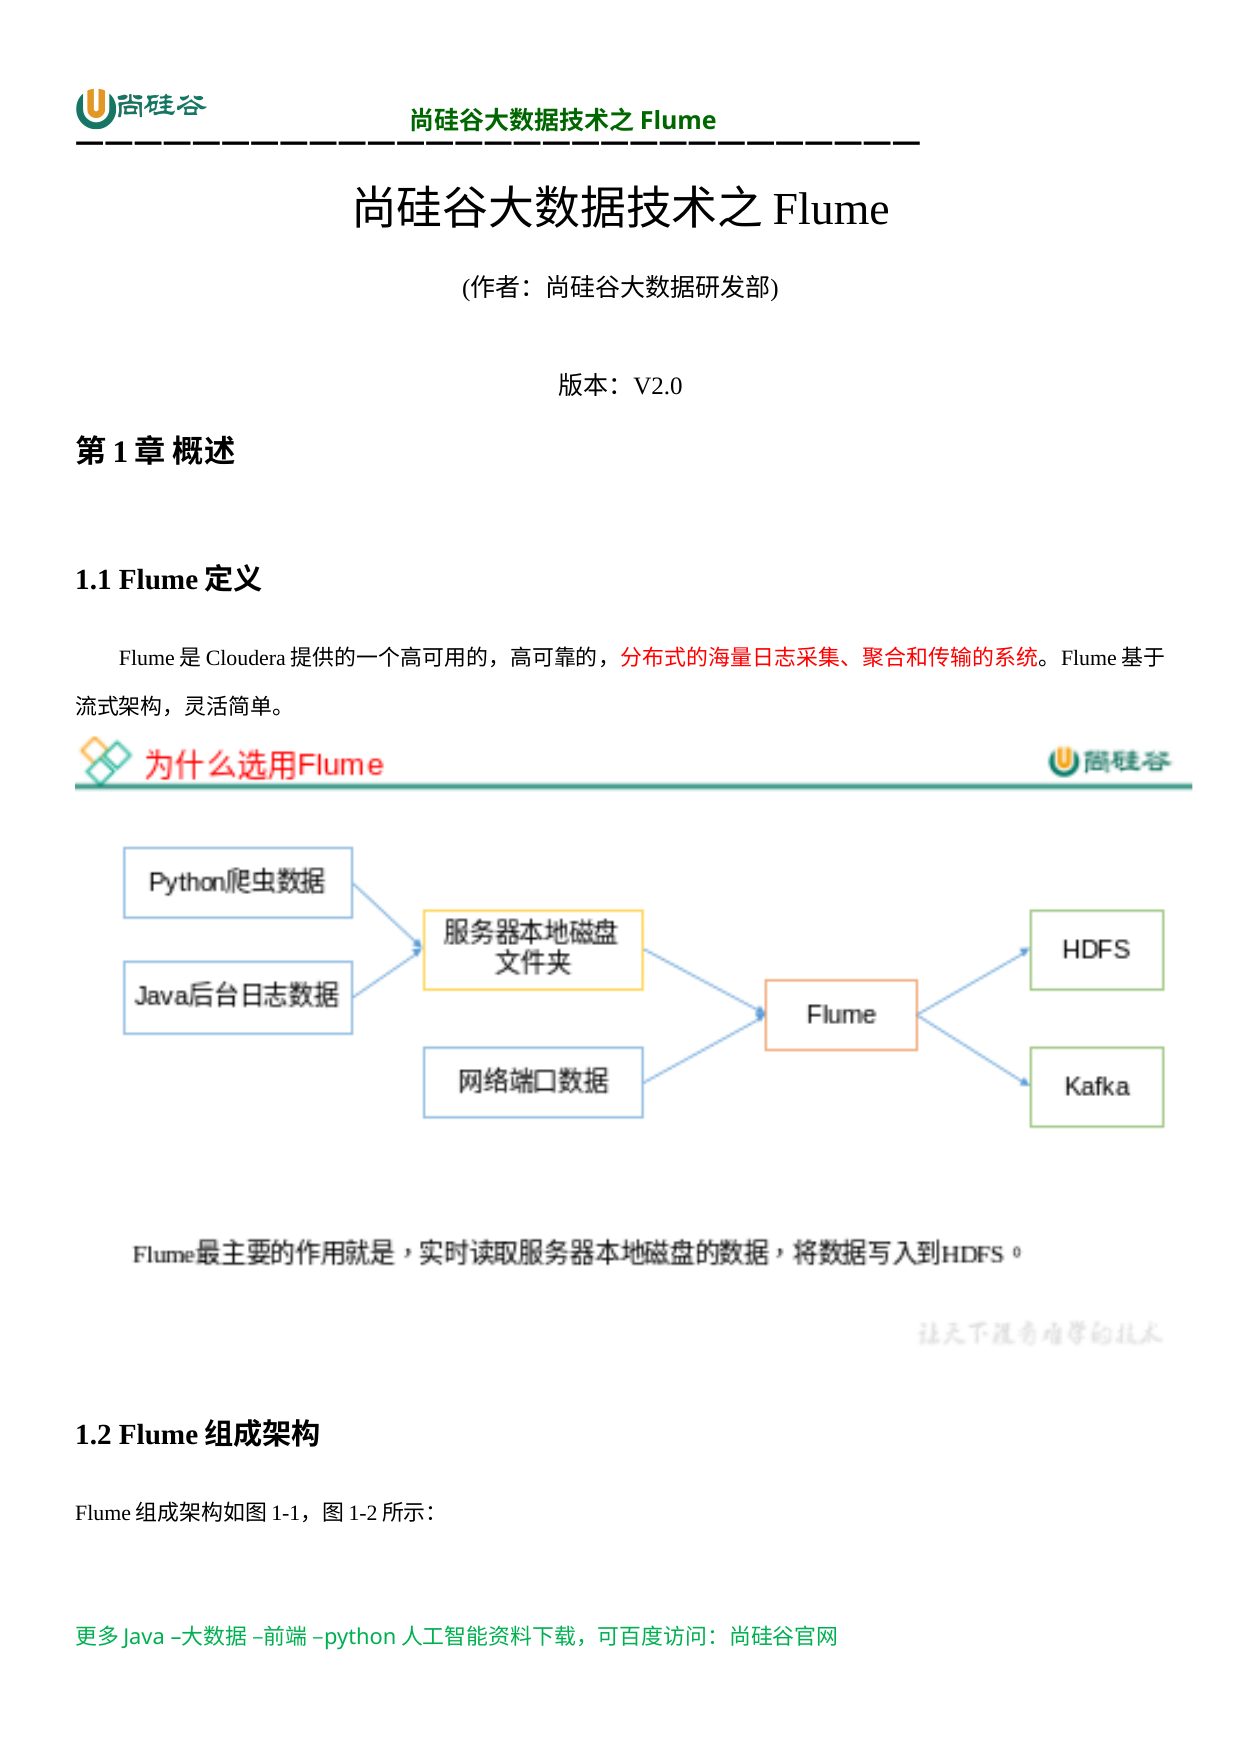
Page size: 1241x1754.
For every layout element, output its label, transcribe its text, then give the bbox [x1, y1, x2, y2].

text 版本：V2.0 [75, 351, 1165, 416]
text (作者：尚硅谷大数据研发部) [75, 253, 1165, 318]
subtitle 1.2 Flume组成架构 [75, 1399, 1165, 1464]
text Flume组成架构如图1-1，图1-2所示： [75, 1495, 1165, 1527]
list Flume是Cloudera提供的一个高可用的，高可靠的，分布式的海量日志采集、聚合和传输的系统。Flume基于流式架构，灵活简单。 [75, 639, 1165, 721]
subtitle 第1章 概述 [75, 416, 1165, 481]
picture [75, 88, 208, 130]
text 尚硅谷大数据技术之Flume [75, 156, 1165, 253]
subtitle 1.1 Flume定义 [75, 544, 1165, 609]
